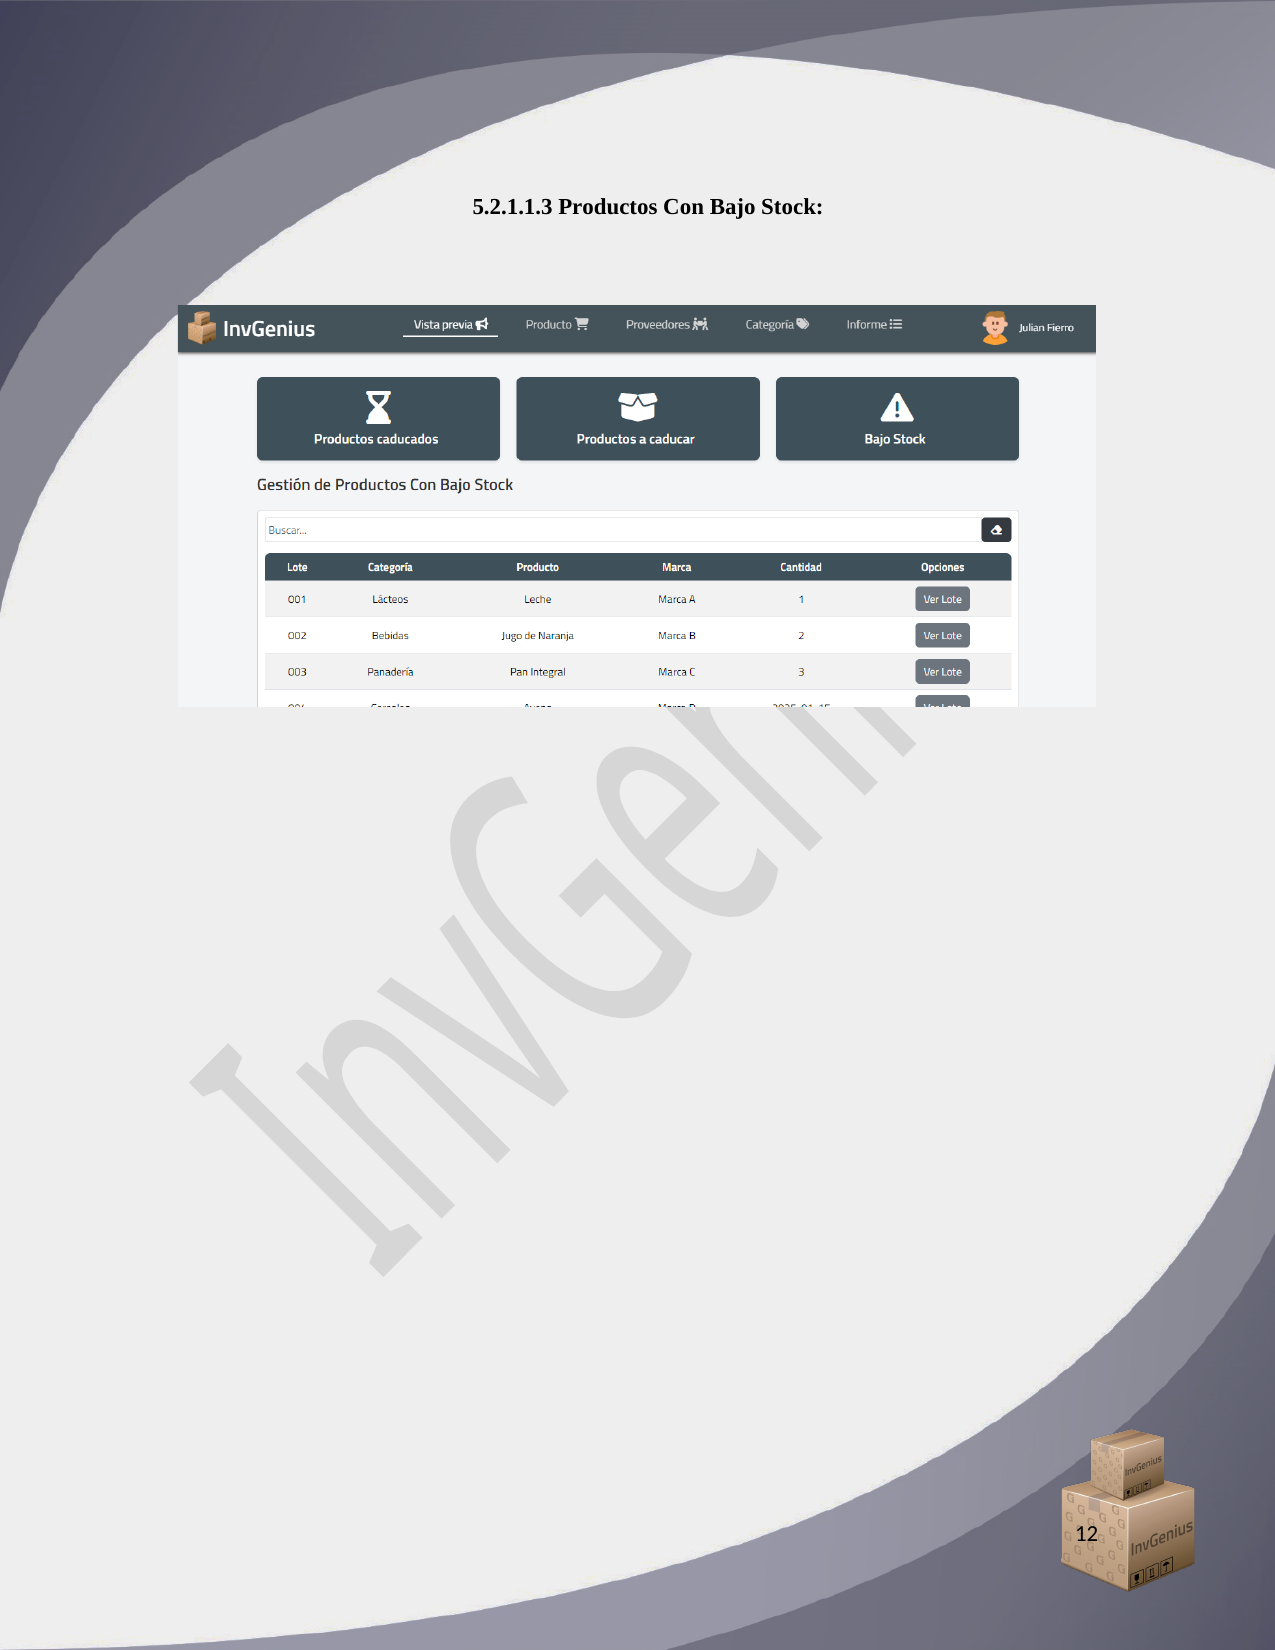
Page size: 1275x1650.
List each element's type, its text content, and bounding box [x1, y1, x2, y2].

picture [0, 0, 1275, 1650]
text 5.2.1.1.3 Productos Con Bajo Stock: [251, 193, 1098, 219]
